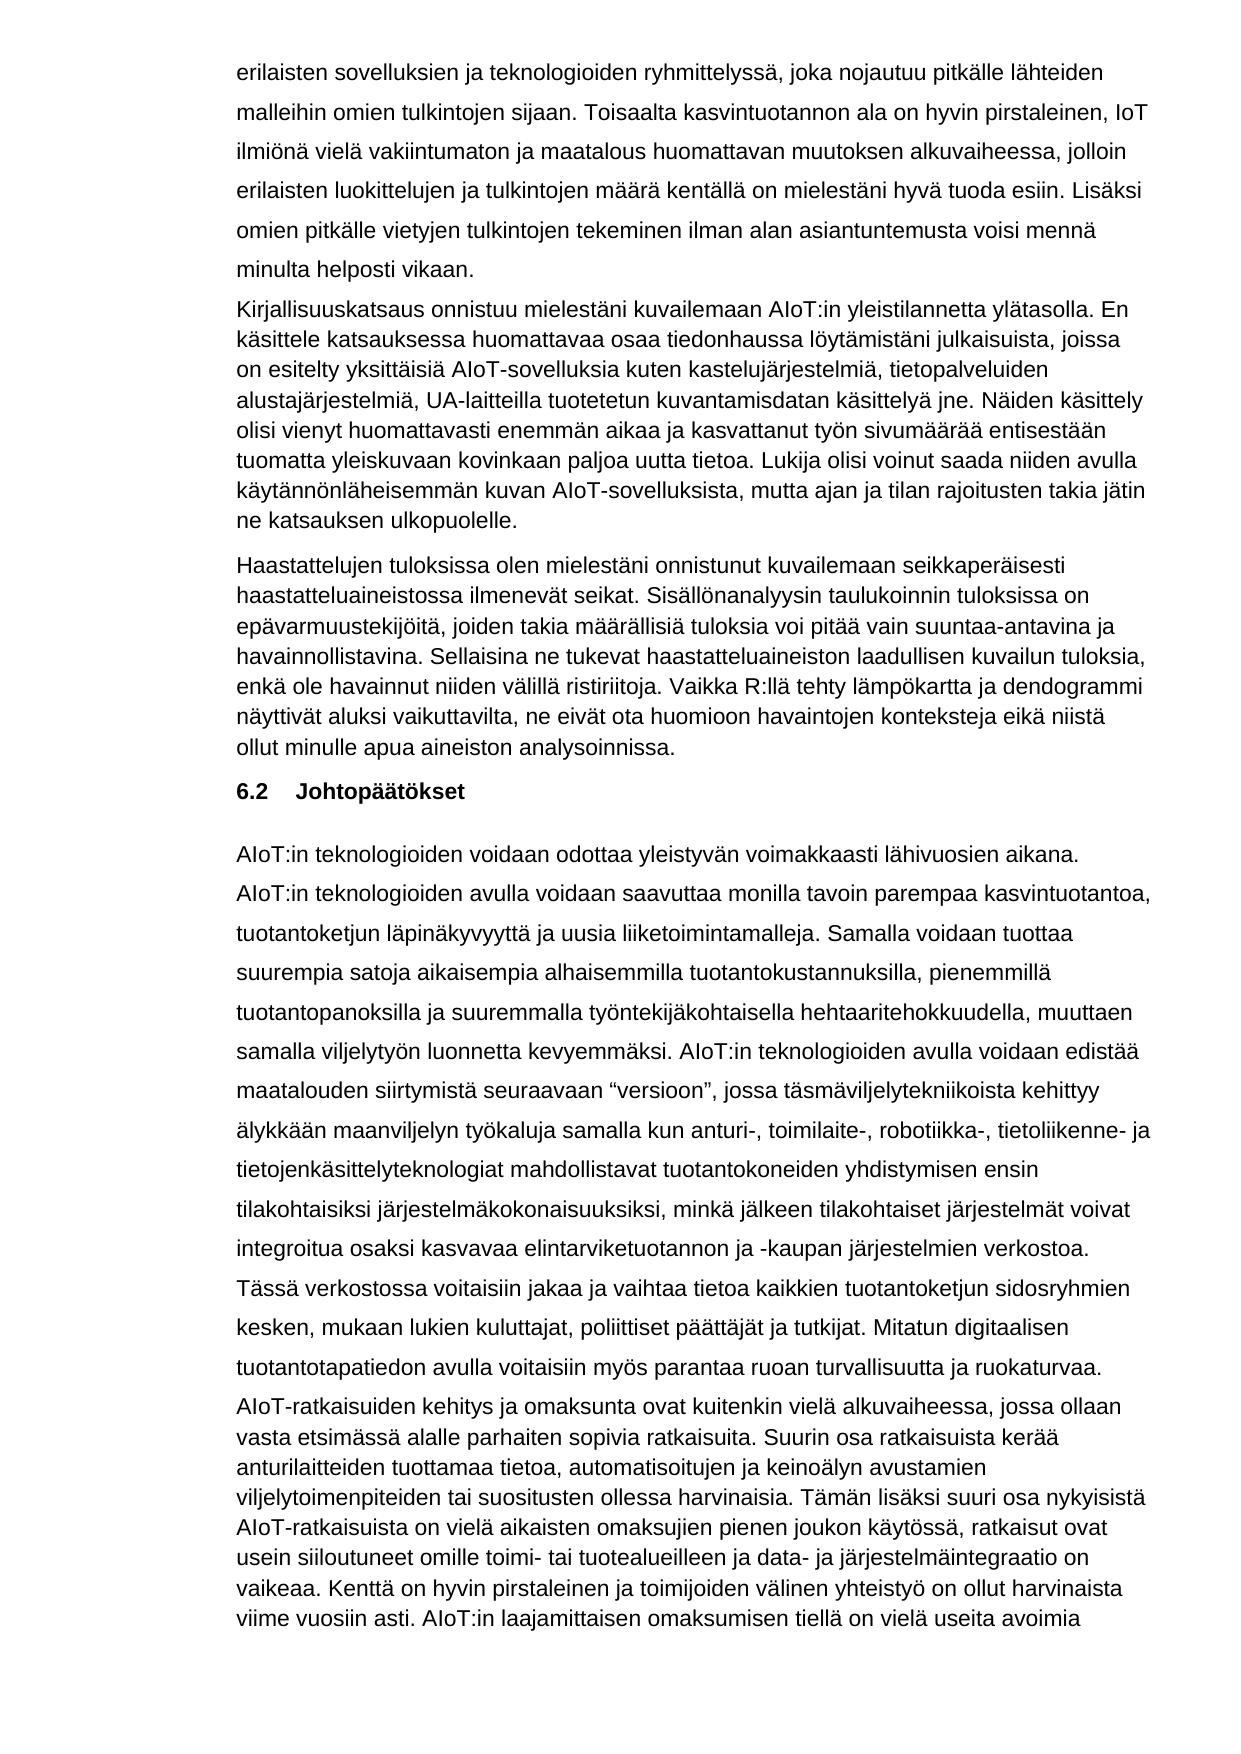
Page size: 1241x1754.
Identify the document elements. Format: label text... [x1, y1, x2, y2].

text Haastattelujen tuloksissa olen mielestäni onnistunut kuvailemaan seikkaperäisesti haastatteluaineistossa ilmenevät seikat. Sisällönanalyysin taulukoinnin tuloksissa on epävarmuustekijöitä, joiden takia määrällisiä tuloksia voi pitää vain suuntaa-antavina ja havainnollistavina. Sellaisina ne tukevat haastatteluaineiston laadullisen kuvailun tuloksia, enkä ole havainnut niiden välillä ristiriitoja. Vaikka R:llä tehty lämpökartta ja dendogrammi näyttivät aluksi vaikuttavilta, ne eivät ota huomioon havaintojen konteksteja eikä niistä ollut minulle apua aineiston analysoinnissa. [236, 552, 1152, 760]
subtitle Johtopäätökset [236, 778, 1152, 804]
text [236, 1393, 1152, 1631]
text Kirjallisuuskatsaus onnistuu mielestäni kuvailemaan AIoT:in yleistilannetta ylätasolla. En käsittele katsauksessa huomattavaa osaa tiedonhaussa löytämistäni julkaisuista, joissa on esitelty yksittäisiä AIoT-sovelluksia kuten kastelujärjestelmiä, tietopalveluiden alustajärjestelmiä, UA-laitteilla tuotetetun kuvantamisdatan käsittelyä jne. Näiden käsittely olisi vienyt huomattavasti enemmän aikaa ja kasvattanut työn sivumäärää entisestään tuomatta yleiskuvaan kovinkaan paljoa uutta tietoa. Lukija olisi voinut saada niiden avulla käytännönläheisemmän kuvan AIoT-sovelluksista, mutta ajan ja tilan rajoitusten takia jätin ne katsauksen ulkopuolelle. [236, 296, 1152, 534]
